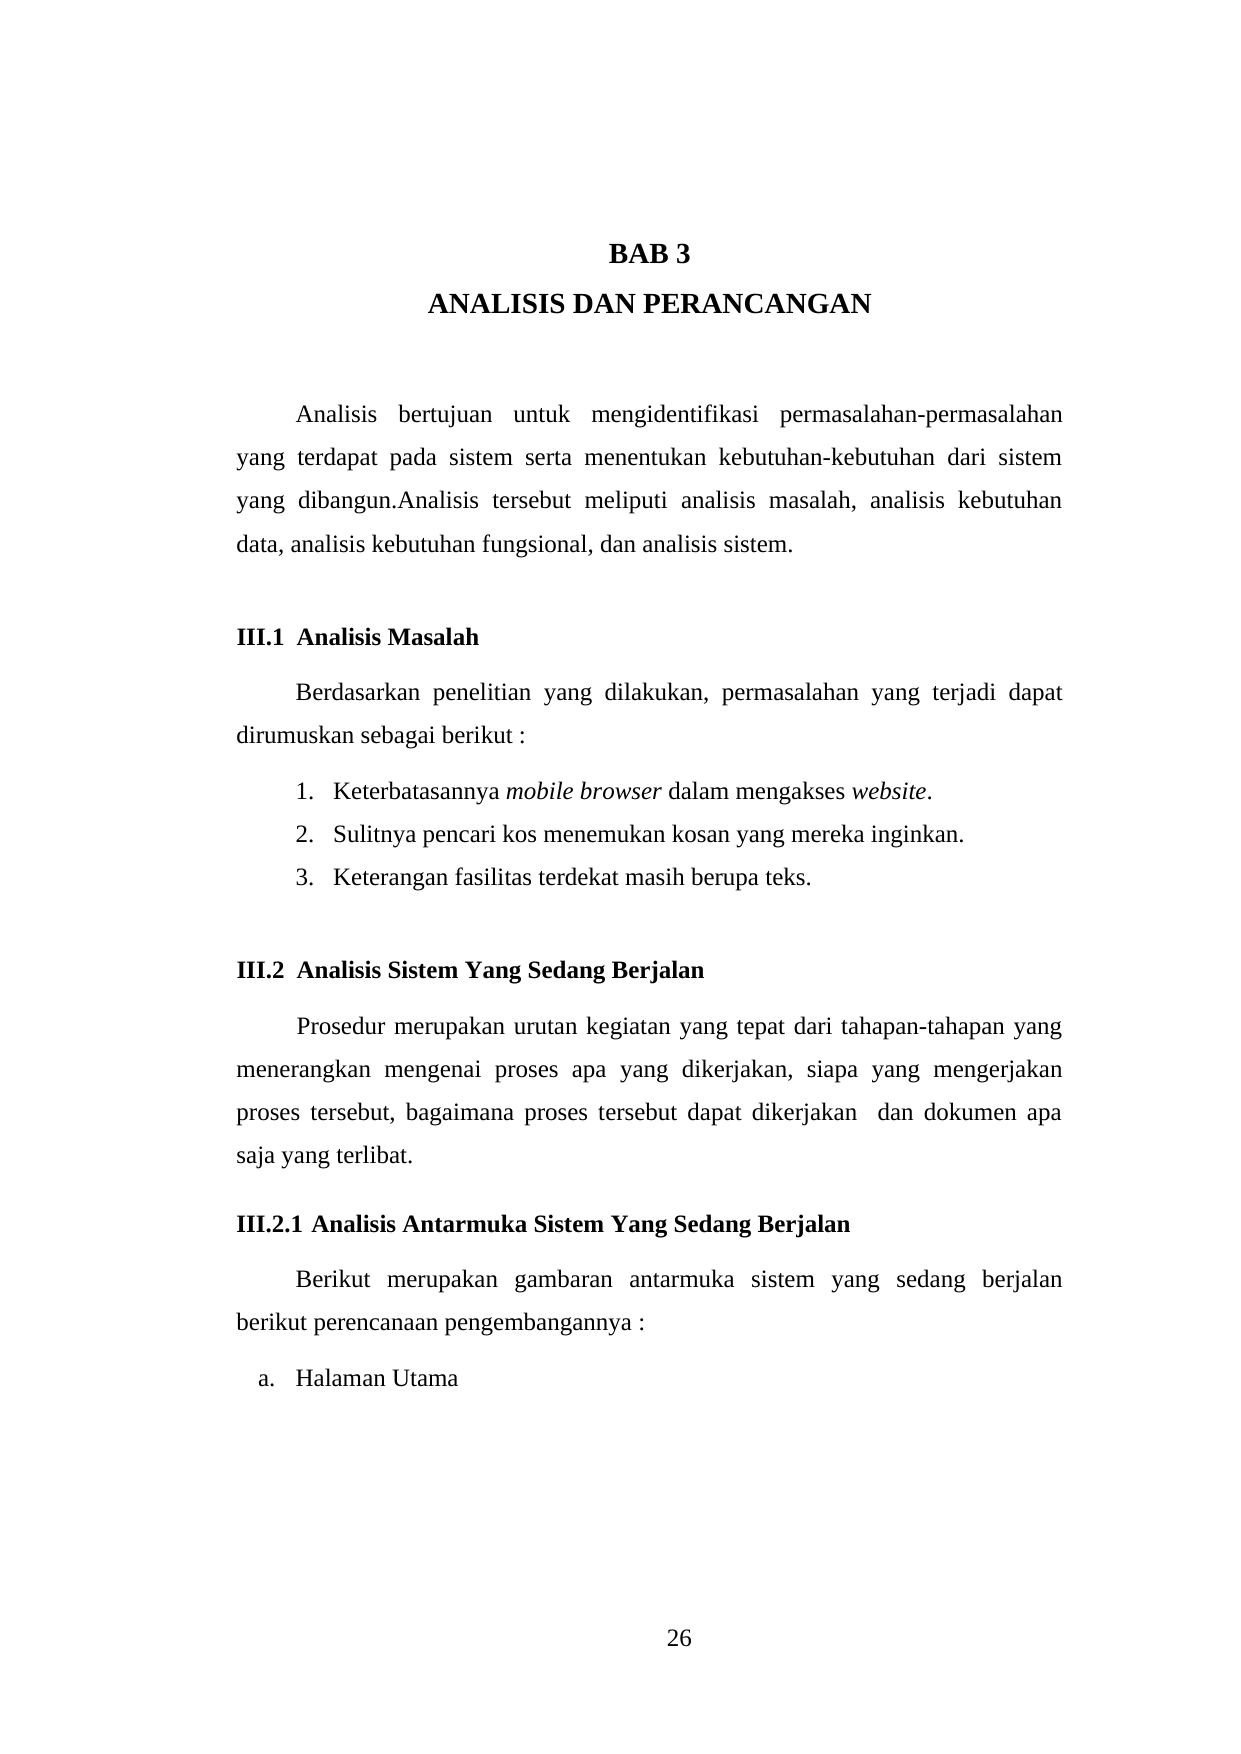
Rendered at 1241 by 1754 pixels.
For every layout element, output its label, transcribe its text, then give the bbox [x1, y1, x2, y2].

list Halaman Utama [258, 1363, 1063, 1392]
text Analisis bertujuan untuk mengidentifikasi permasalahan-permasalahan yang terdapat pada sistem serta menentukan kebutuhan-kebutuhan dari sistem yang dibangun.Analisis tersebut meliputi analisis masalah, analisis kebutuhan data, analisis kebutuhan fungsional, dan analisis sistem. [236, 399, 1063, 557]
list Keterangan fasilitas terdekat masih berupa teks. [295, 862, 1063, 891]
subtitle Analisis Antarmuka Sistem Yang Sedang Berjalan [236, 1209, 1063, 1237]
list Sulitnya pencari kos menemukan kosan yang mereka inginkan. [295, 819, 1063, 848]
subtitle BAB 3 ANALISIS DAN PERANCANGAN [236, 236, 1063, 320]
subtitle Analisis Sistem Yang Sedang Berjalan [236, 956, 1063, 984]
text Berikut merupakan gambaran antarmuka sistem yang sedang berjalan berikut perencanaan pengembangannya : [236, 1264, 1063, 1336]
text Berdasarkan penelitian yang dilakukan, permasalahan yang terjadi dapat dirumuskan sebagai berikut : [236, 677, 1063, 749]
list Keterbatasannya mobile browser dalam mengakses website. [295, 776, 1063, 805]
text Prosedur merupakan urutan kegiatan yang tepat dari tahapan-tahapan yang menerangkan mengenai proses apa yang dikerjakan, siapa yang mengerjakan proses tersebut, bagaimana proses tersebut dapat dikerjakan dan dokumen apa saja yang terlibat. [236, 1011, 1063, 1169]
subtitle Analisis Masalah [236, 622, 1063, 651]
